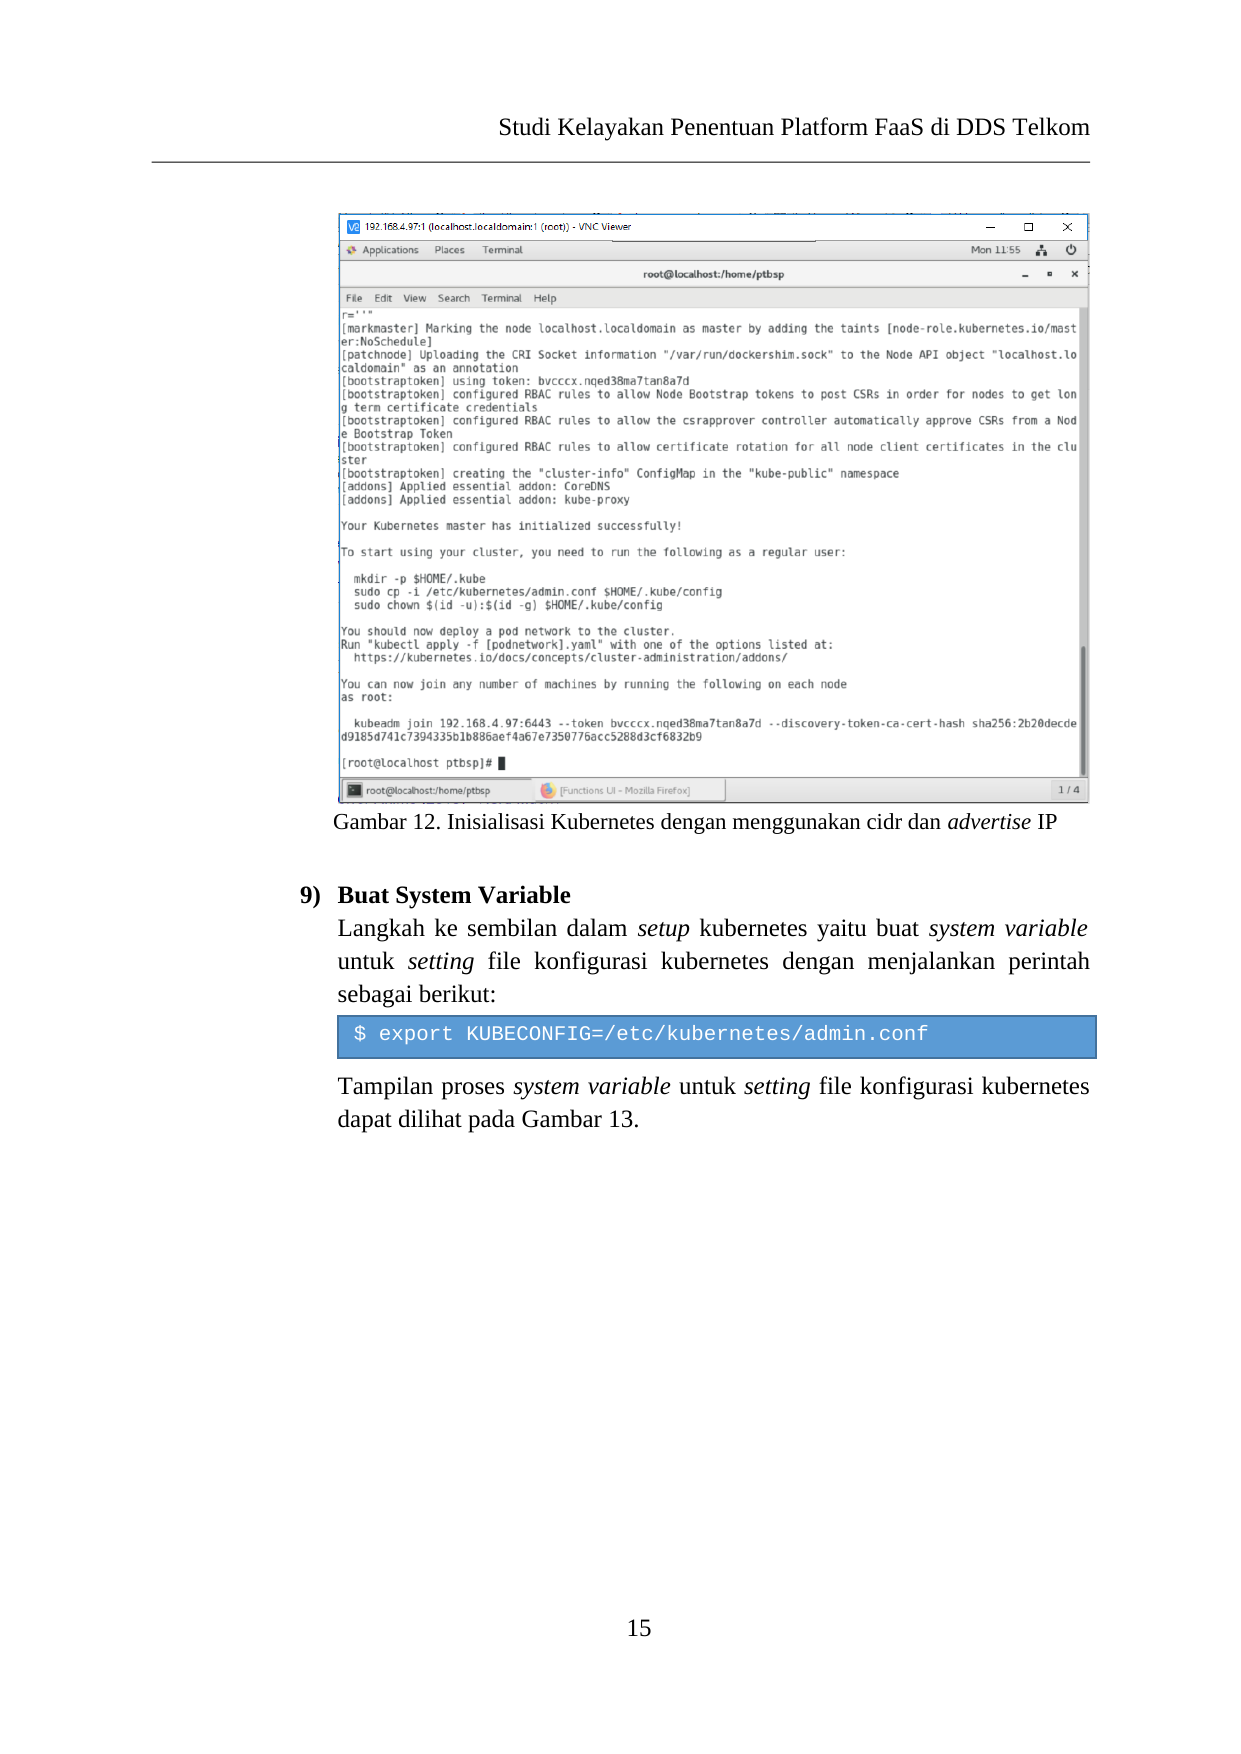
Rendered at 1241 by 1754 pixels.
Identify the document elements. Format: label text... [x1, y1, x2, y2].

picture [338, 213, 1090, 804]
list Tampilan proses system variable untuk setting file konfigurasi kubernetes dapat dilihat pada Gambar 13. [337, 1059, 1090, 1133]
list Buat System Variable [300, 880, 1090, 909]
text Gambar 12. Inisialisasi Kubernetes dengan menggunakan cidr dan advertise IP [300, 808, 1090, 834]
list Langkah ke sembilan dalam setup kubernetes yaitu buat system variable untuk setting file konfigurasi kubernetes dengan menjalankan perintah sebagai berikut: [337, 913, 1090, 1008]
